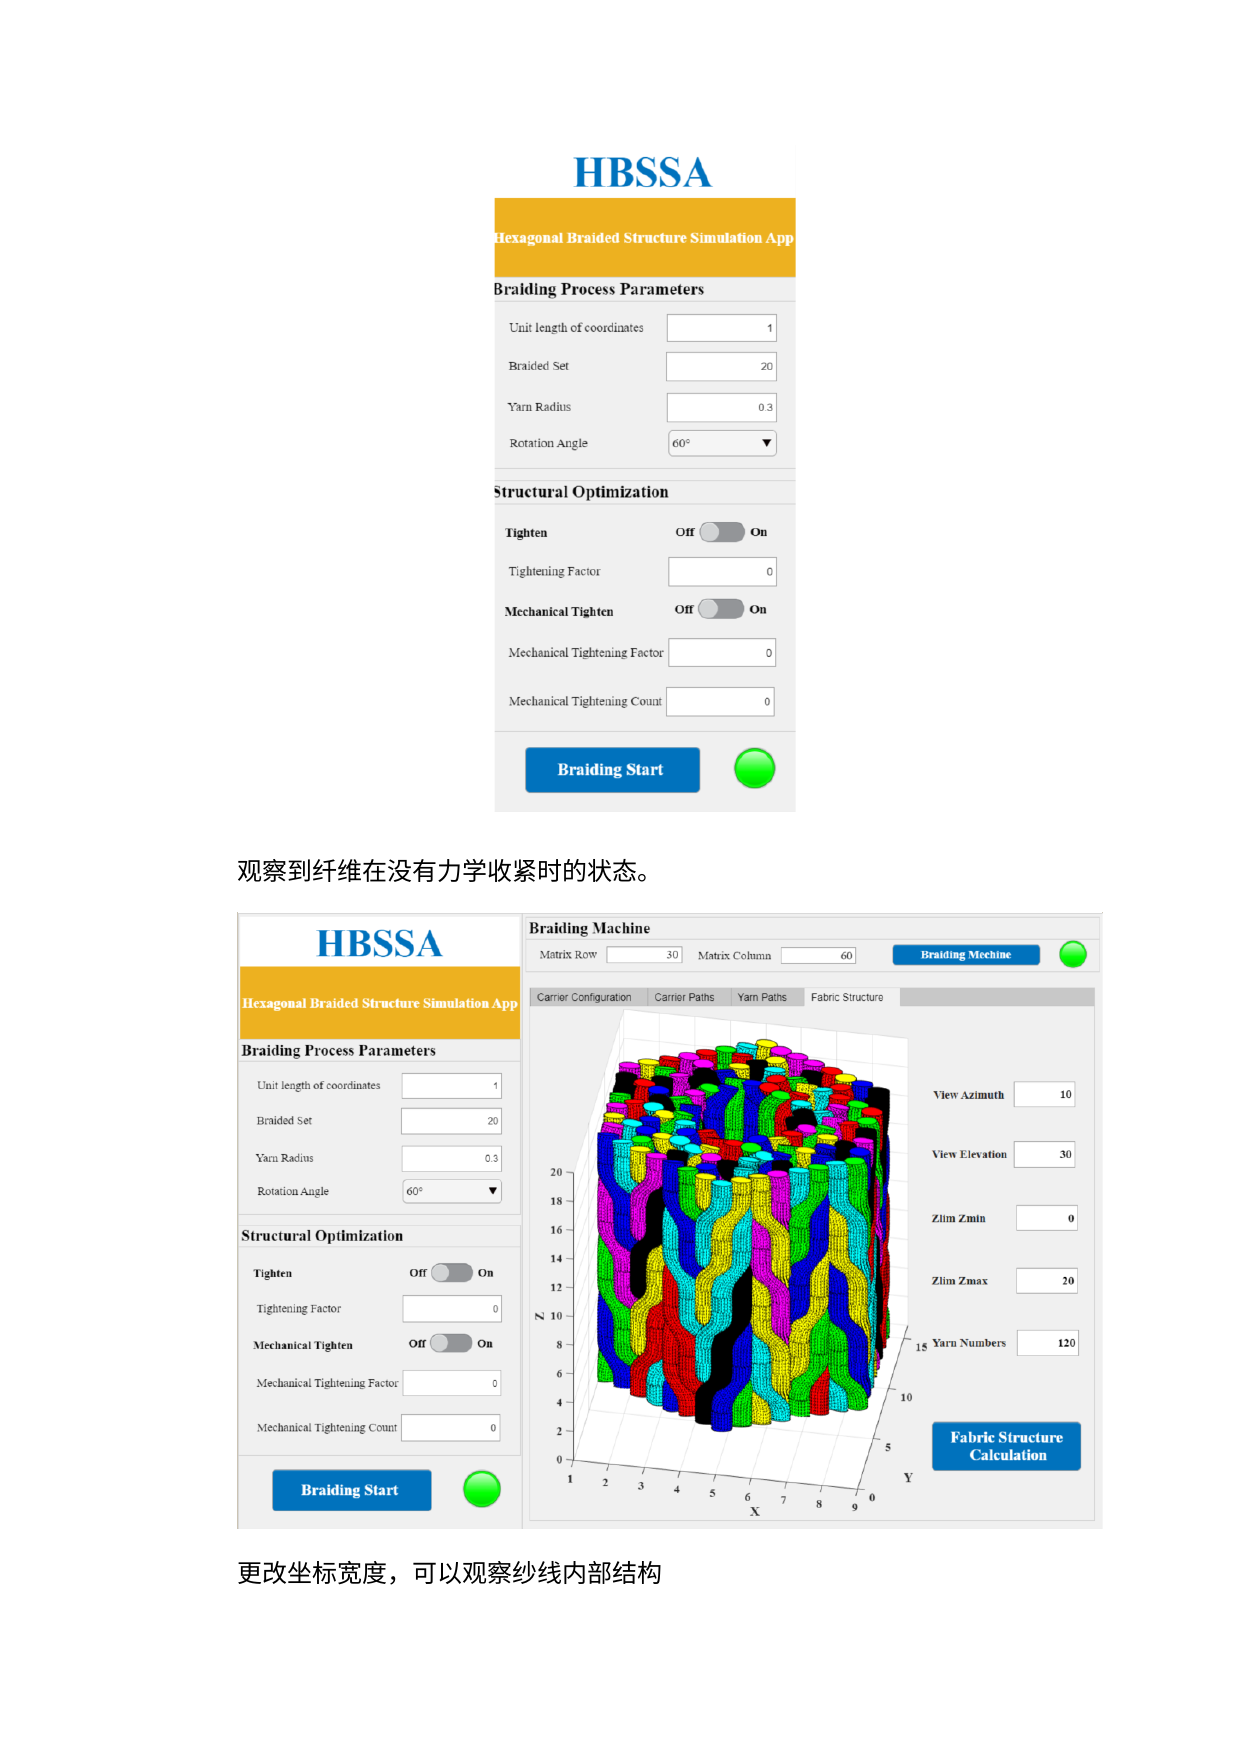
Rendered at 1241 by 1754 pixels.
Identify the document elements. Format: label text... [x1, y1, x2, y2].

text 更改坐标宽度，可以观察纱线内部结构 [187, 1539, 1053, 1604]
text 观察到纤维在没有力学收紧时的状态。 [187, 837, 1053, 902]
picture [237, 912, 1103, 1529]
picture [494, 145, 796, 812]
